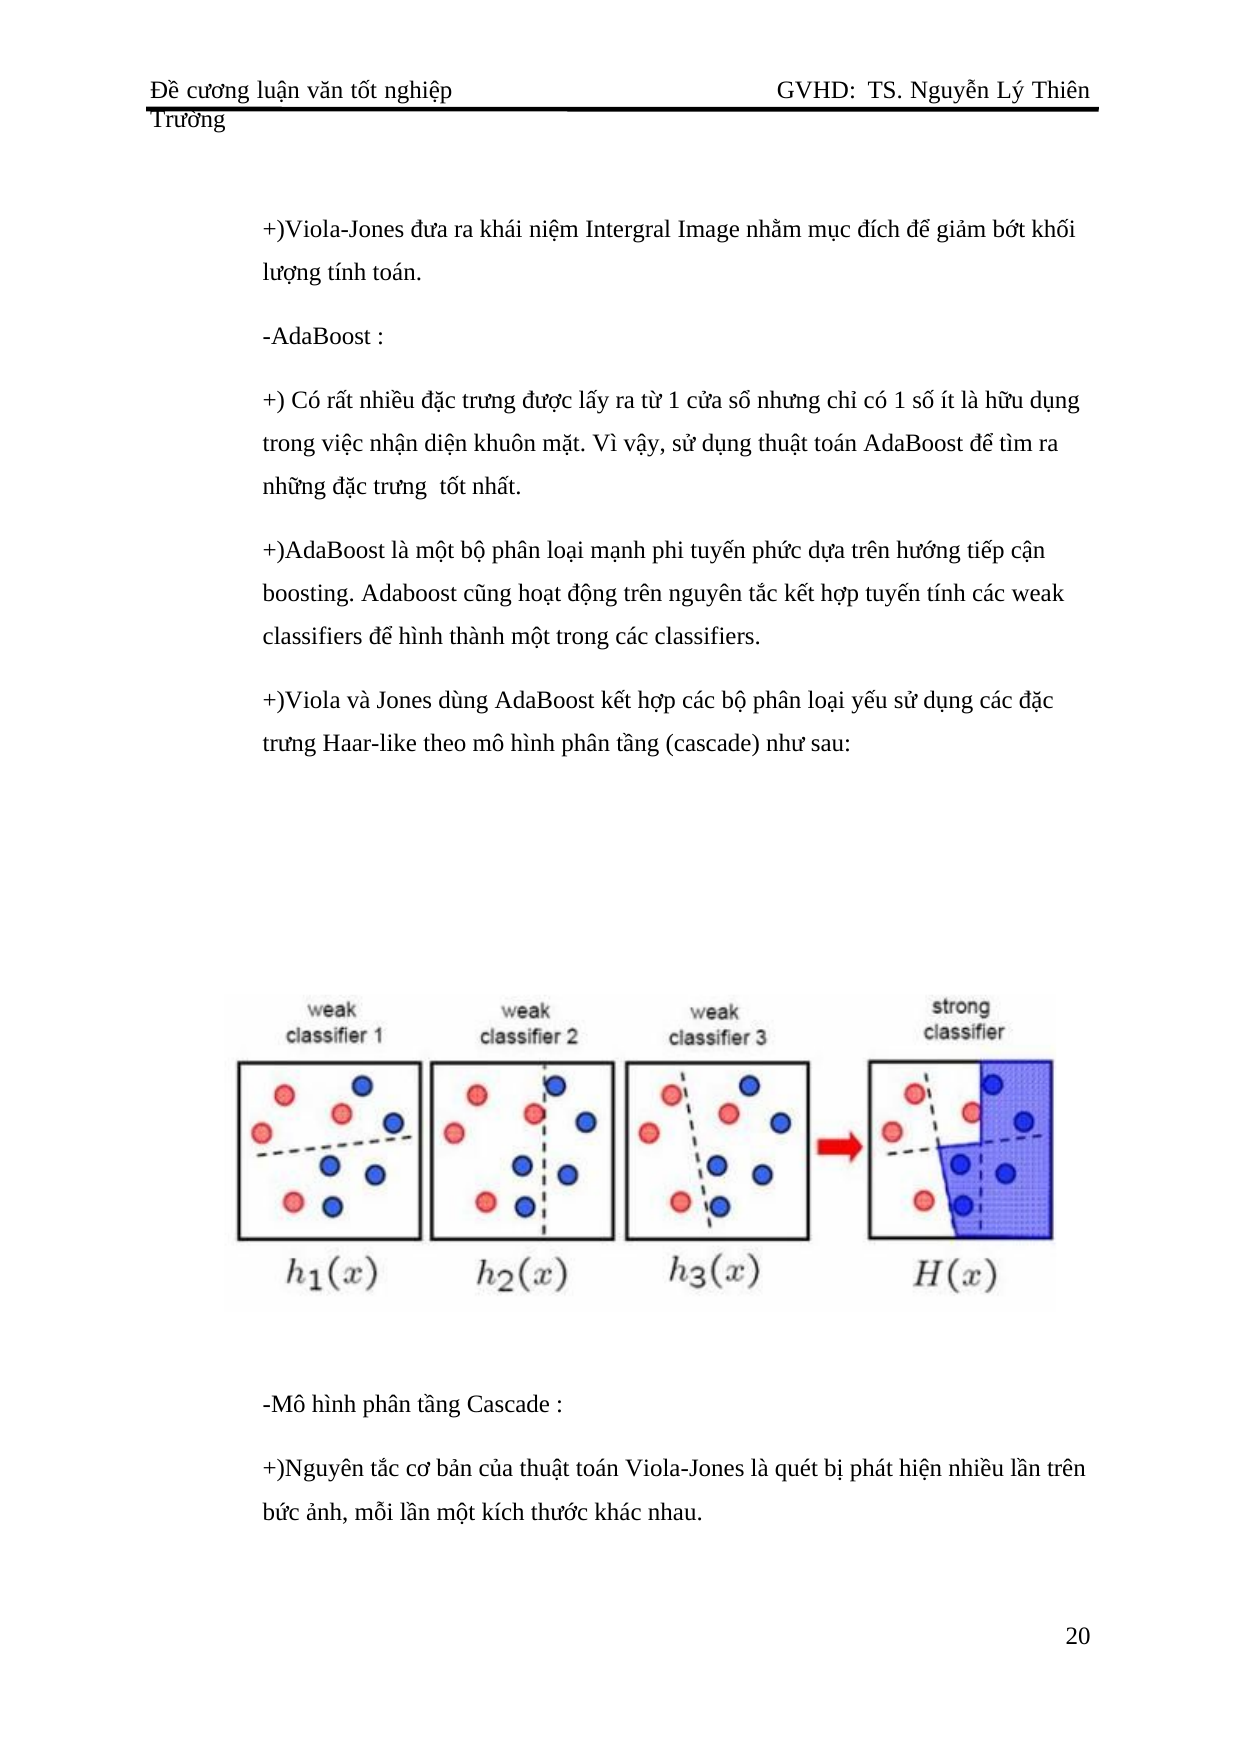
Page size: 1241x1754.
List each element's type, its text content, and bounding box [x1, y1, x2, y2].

picture [200, 982, 1057, 1340]
text +)Viola-Jones đưa ra khái niệm Intergral Image nhằm mục đích để giảm bớt khối lượng tính toán. [262, 214, 1090, 286]
text +) Có rất nhiều đặc trưng được lấy ra từ 1 cửa sổ nhưng chỉ có 1 số ít là hữu dụng trong việc nhận diện khuôn mặt. Vì vậy, sử dụng thuật toán AdaBoost để tìm ra những đặc trưng tốt nhất. [262, 385, 1090, 500]
text -AdaBoost : [262, 321, 1090, 350]
text +)AdaBoost là một bộ phân loại mạnh phi tuyến phức dựa trên hướng tiếp cận boosting. Adaboost cũng hoạt động trên nguyên tắc kết hợp tuyến tính các weak classifiers để hình thành một trong các classifiers. [262, 535, 1090, 650]
text +)Nguyên tắc cơ bản của thuật toán Viola-Jones là quét bị phát hiện nhiều lần trên bức ảnh, mỗi lần một kích thước khác nhau. [262, 1453, 1090, 1525]
text +)Viola và Jones dùng AdaBoost kết hợp các bộ phân loại yếu sử dụng các đặc trưng Haar-like theo mô hình phân tầng (cascade) như sau: [262, 685, 1090, 757]
